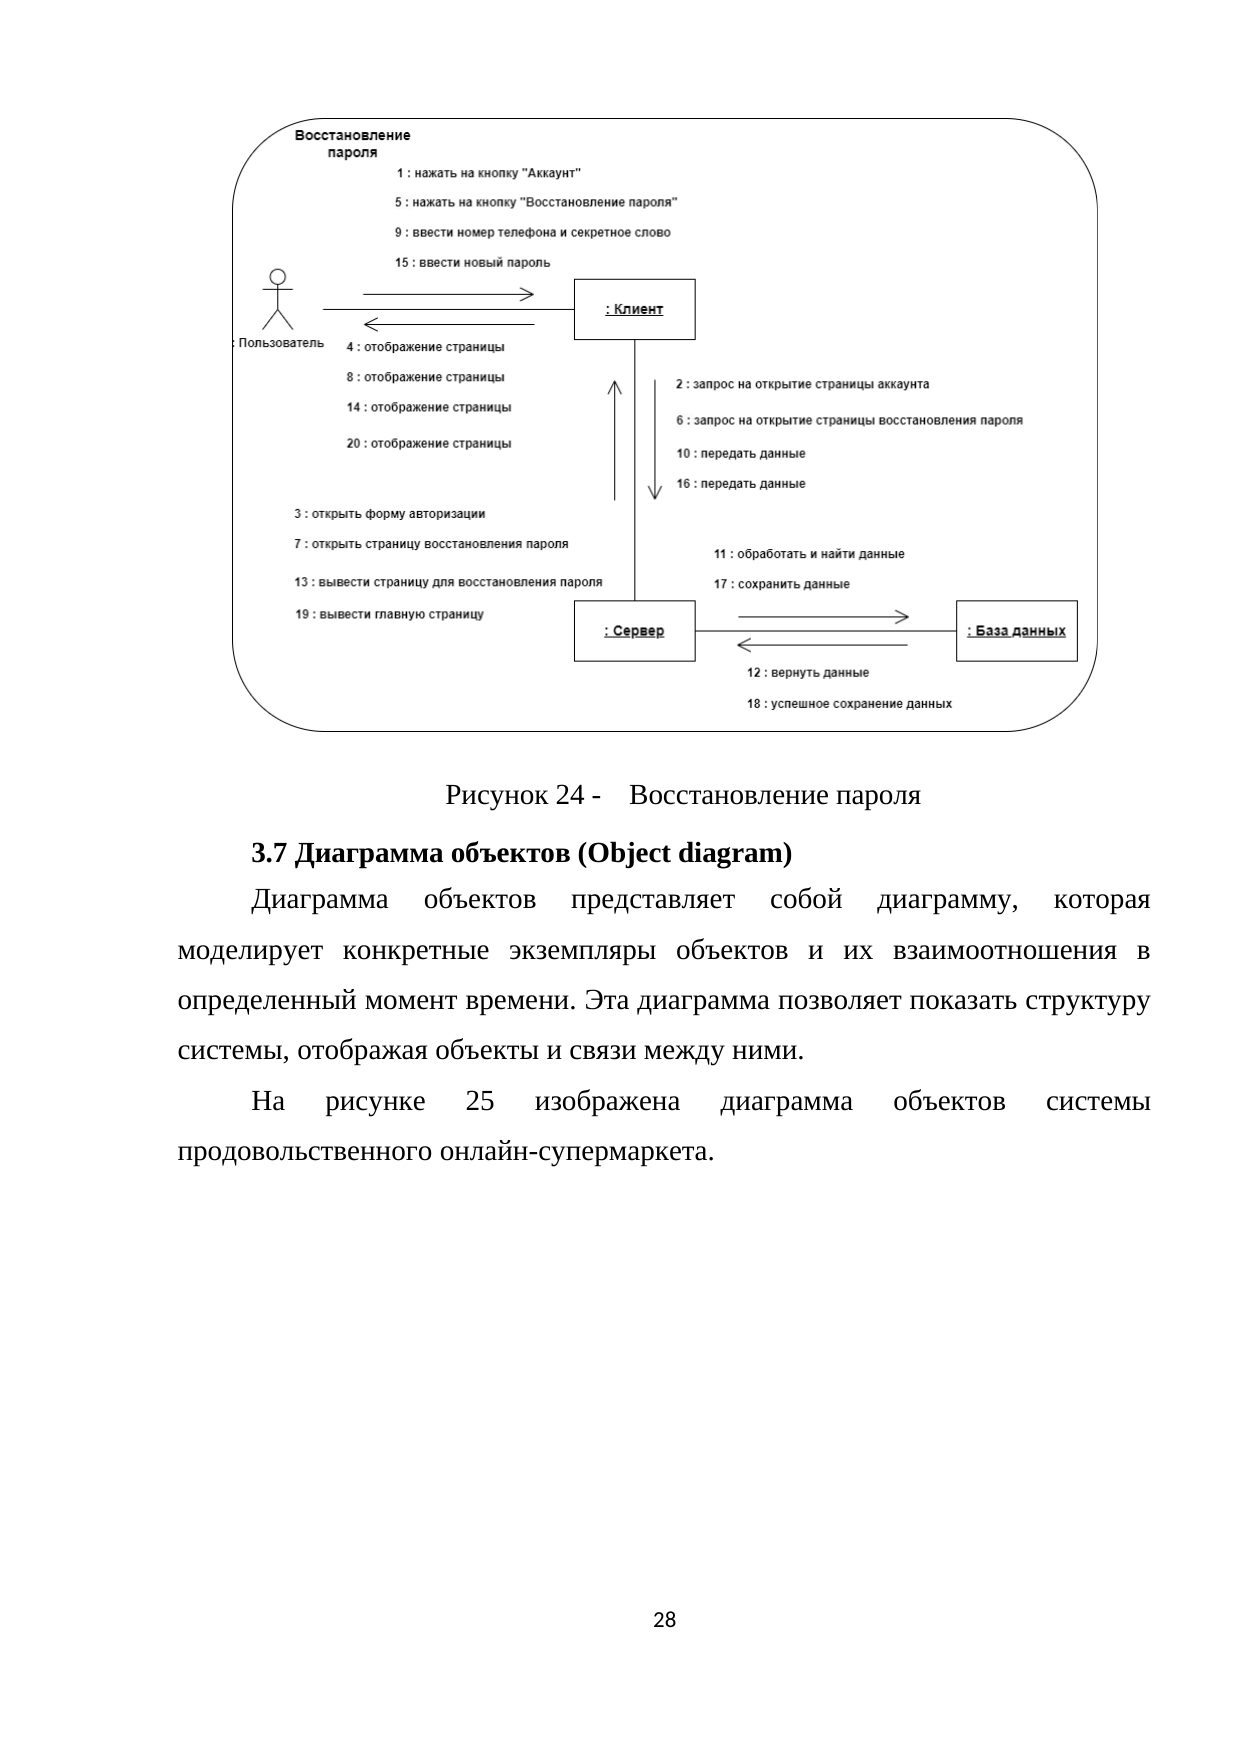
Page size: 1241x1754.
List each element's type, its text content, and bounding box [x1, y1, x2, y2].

text На рисунке 25 изображена диаграмма объектов системы продовольственного онлайн-супермаркета. [177, 1083, 1152, 1167]
text Диаграмма объектов (Object diagram) [251, 835, 1152, 869]
text Диаграмма объектов представляет собой диаграмму, которая моделирует конкретные экземпляры объектов и их взаимоотношения в определенный момент времени. Эта диаграмма позволяет показать структуру системы, отображая объекты и связи между ними. [177, 881, 1152, 1066]
picture [231, 118, 1098, 732]
text Восстановление пароля [215, 777, 1152, 810]
